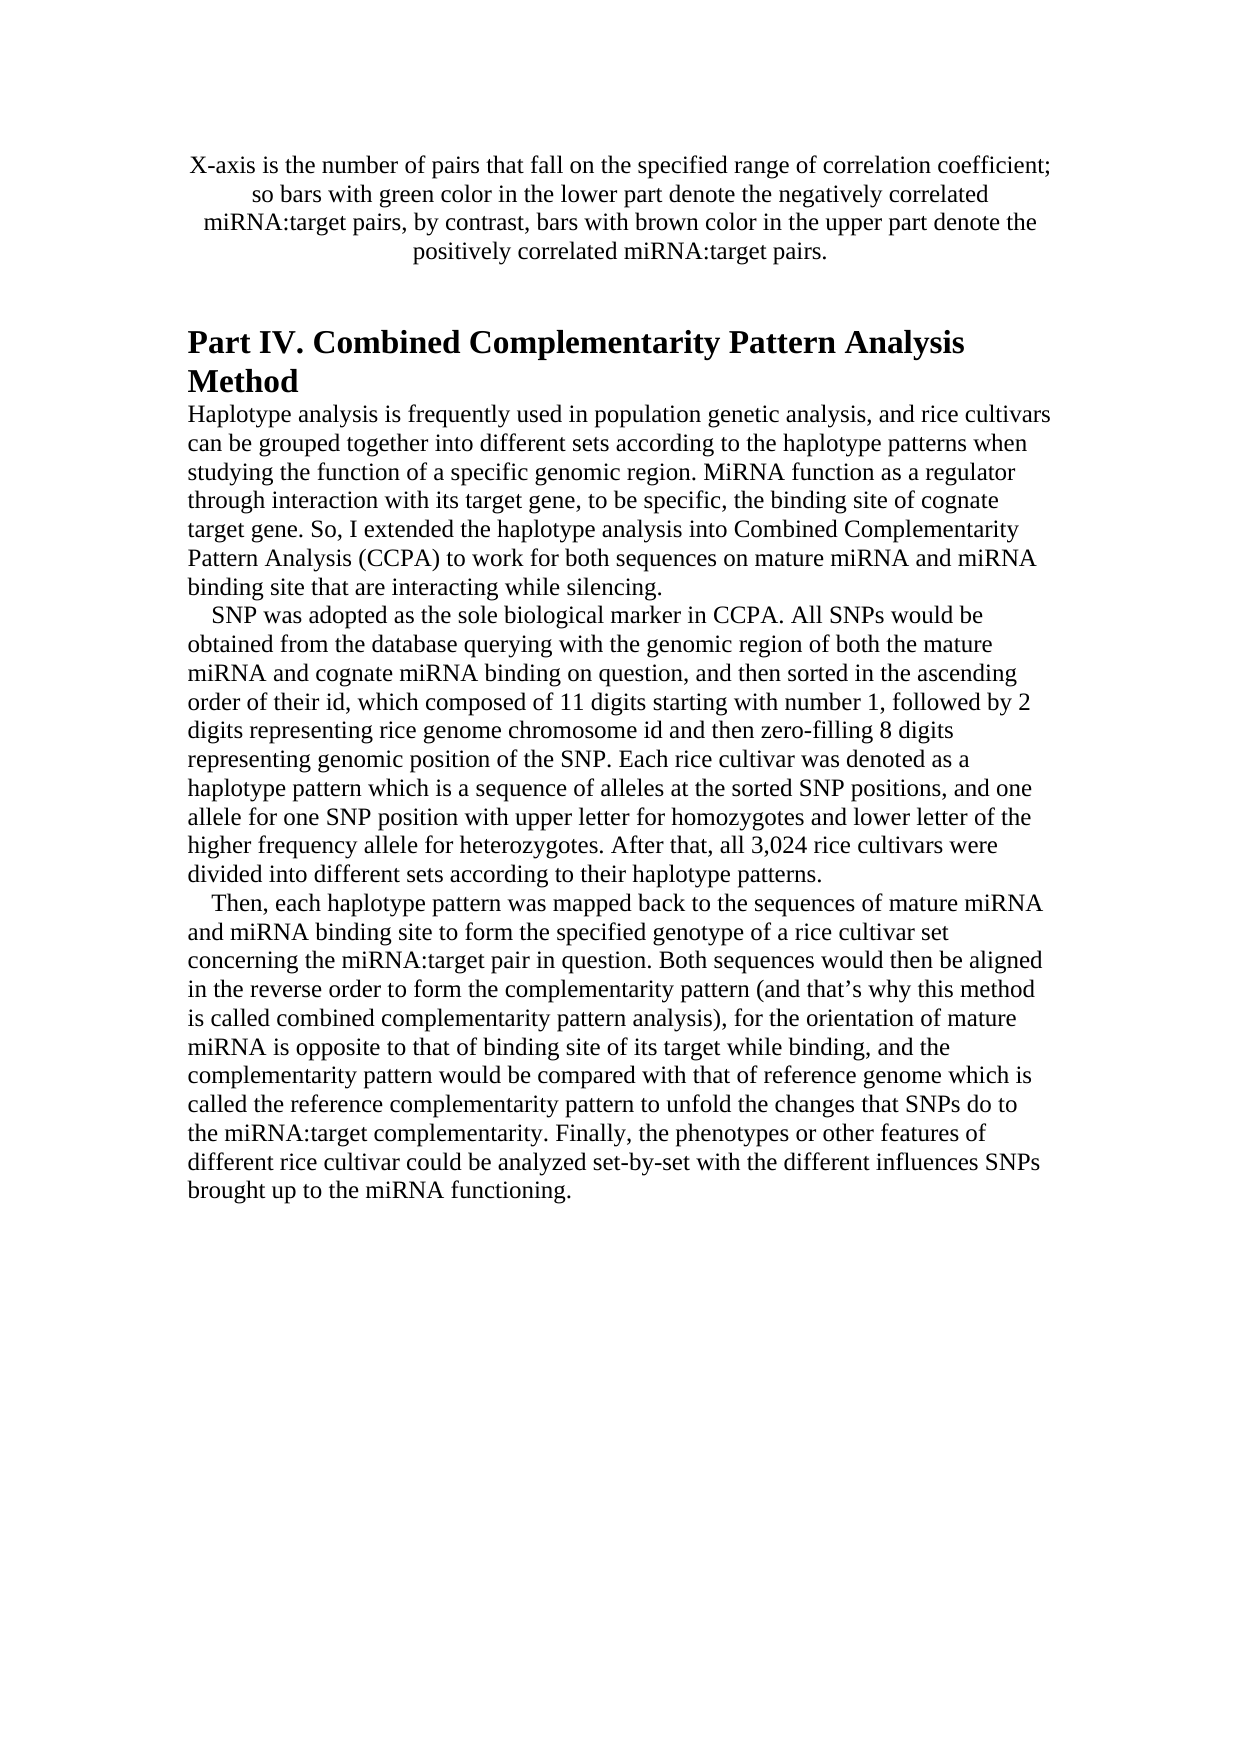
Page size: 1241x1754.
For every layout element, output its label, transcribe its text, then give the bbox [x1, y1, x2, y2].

text Part IV. Combined Complementarity Pattern Analysis Method [187, 322, 1053, 399]
text Then, each haplotype pattern was mapped back to the sequences of mature miRNA and miRNA binding site to form the specified genotype of a rice cultivar set concerning the miRNA:target pair in question. Both sequences would then be aligned in the reverse order to form the complementarity pattern (and that’s why this method is called combined complementarity pattern analysis), for the orientation of mature miRNA is opposite to that of binding site of its target while binding, and the complementarity pattern would be compared with that of reference genome which is called the reference complementarity pattern to unfold the changes that SNPs do to the miRNA:target complementarity. Finally, the phenotypes or other features of different rice cultivar could be analyzed set-by-set with the different influences SNPs brought up to the miRNA functioning. [187, 888, 1053, 1204]
text SNP was adopted as the sole biological marker in CCPA. All SNPs would be obtained from the database querying with the genomic region of both the mature miRNA and cognate miRNA binding on question, and then sorted in the ascending order of their id, which composed of 11 digits starting with number 1, followed by 2 digits representing rice genome chromosome id and then zero-filling 8 digits representing genomic position of the SNP. Each rice cultivar was denoted as a haplotype pattern which is a sequence of alleles at the sorted SNP positions, and one allele for one SNP position with upper letter for homozygotes and lower letter of the higher frequency allele for heterozygotes. After that, all 3,024 rice cultivars were divided into different sets according to their haplotype patterns. [187, 600, 1053, 888]
text X-axis is the number of pairs that fall on the specified range of correlation coefficient; so bars with green color in the lower part denote the negatively correlated miRNA:target pairs, by contrast, bars with brown color in the upper part denote the positively correlated miRNA:target pairs. [187, 150, 1053, 265]
text Haplotype analysis is frequently used in population genetic analysis, and rice cultivars can be grouped together into different sets according to the haplotype patterns when studying the function of a specific genomic region. MiRNA function as a regulator through interaction with its target gene, to be specific, the binding site of cognate target gene. So, I extended the haplotype analysis into Combined Complementarity Pattern Analysis (CCPA) to work for both sequences on mature miRNA and miRNA binding site that are interacting while silencing. [187, 399, 1053, 600]
